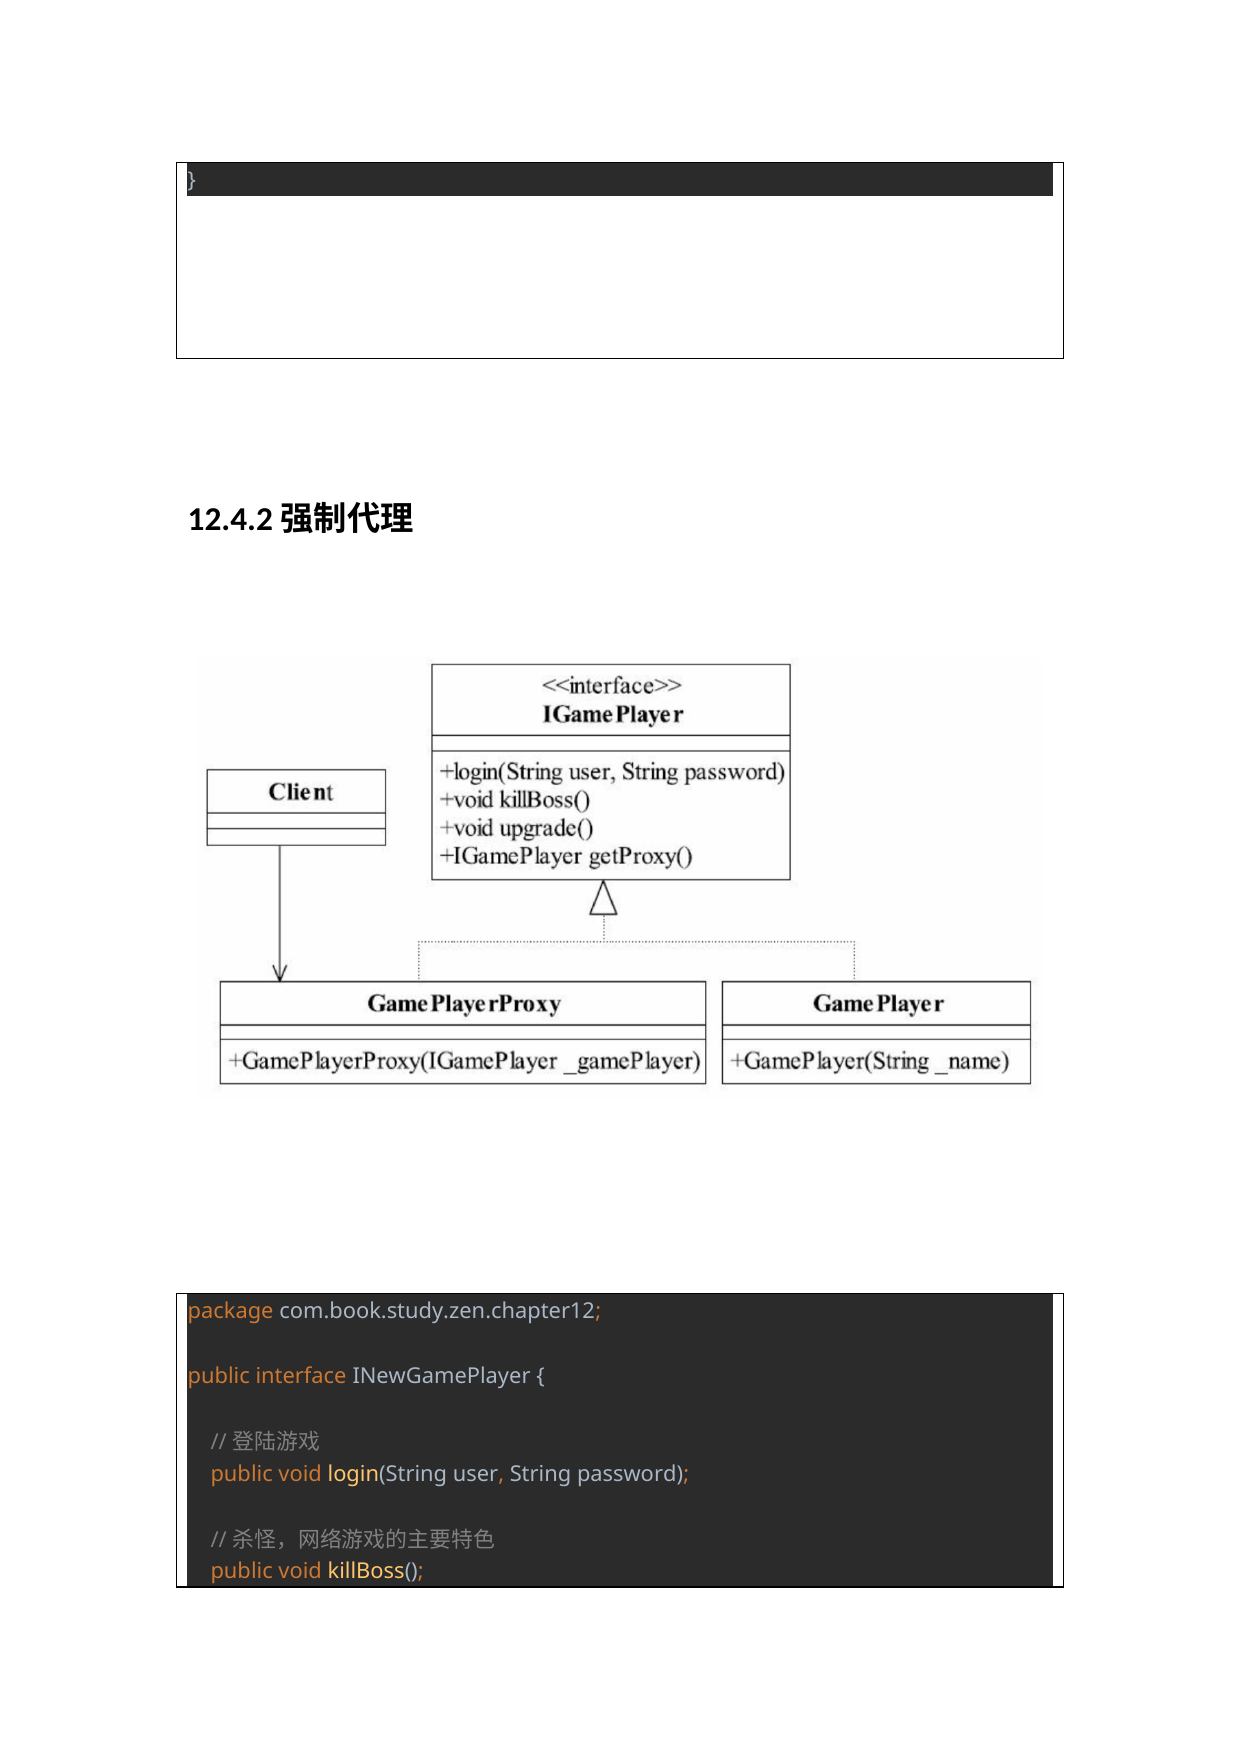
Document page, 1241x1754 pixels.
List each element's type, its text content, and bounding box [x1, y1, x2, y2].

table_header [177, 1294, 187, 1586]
picture [187, 642, 1053, 1112]
subtitle 12.4.2 强制代理 [187, 484, 1053, 549]
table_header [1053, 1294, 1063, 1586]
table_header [177, 163, 1063, 358]
